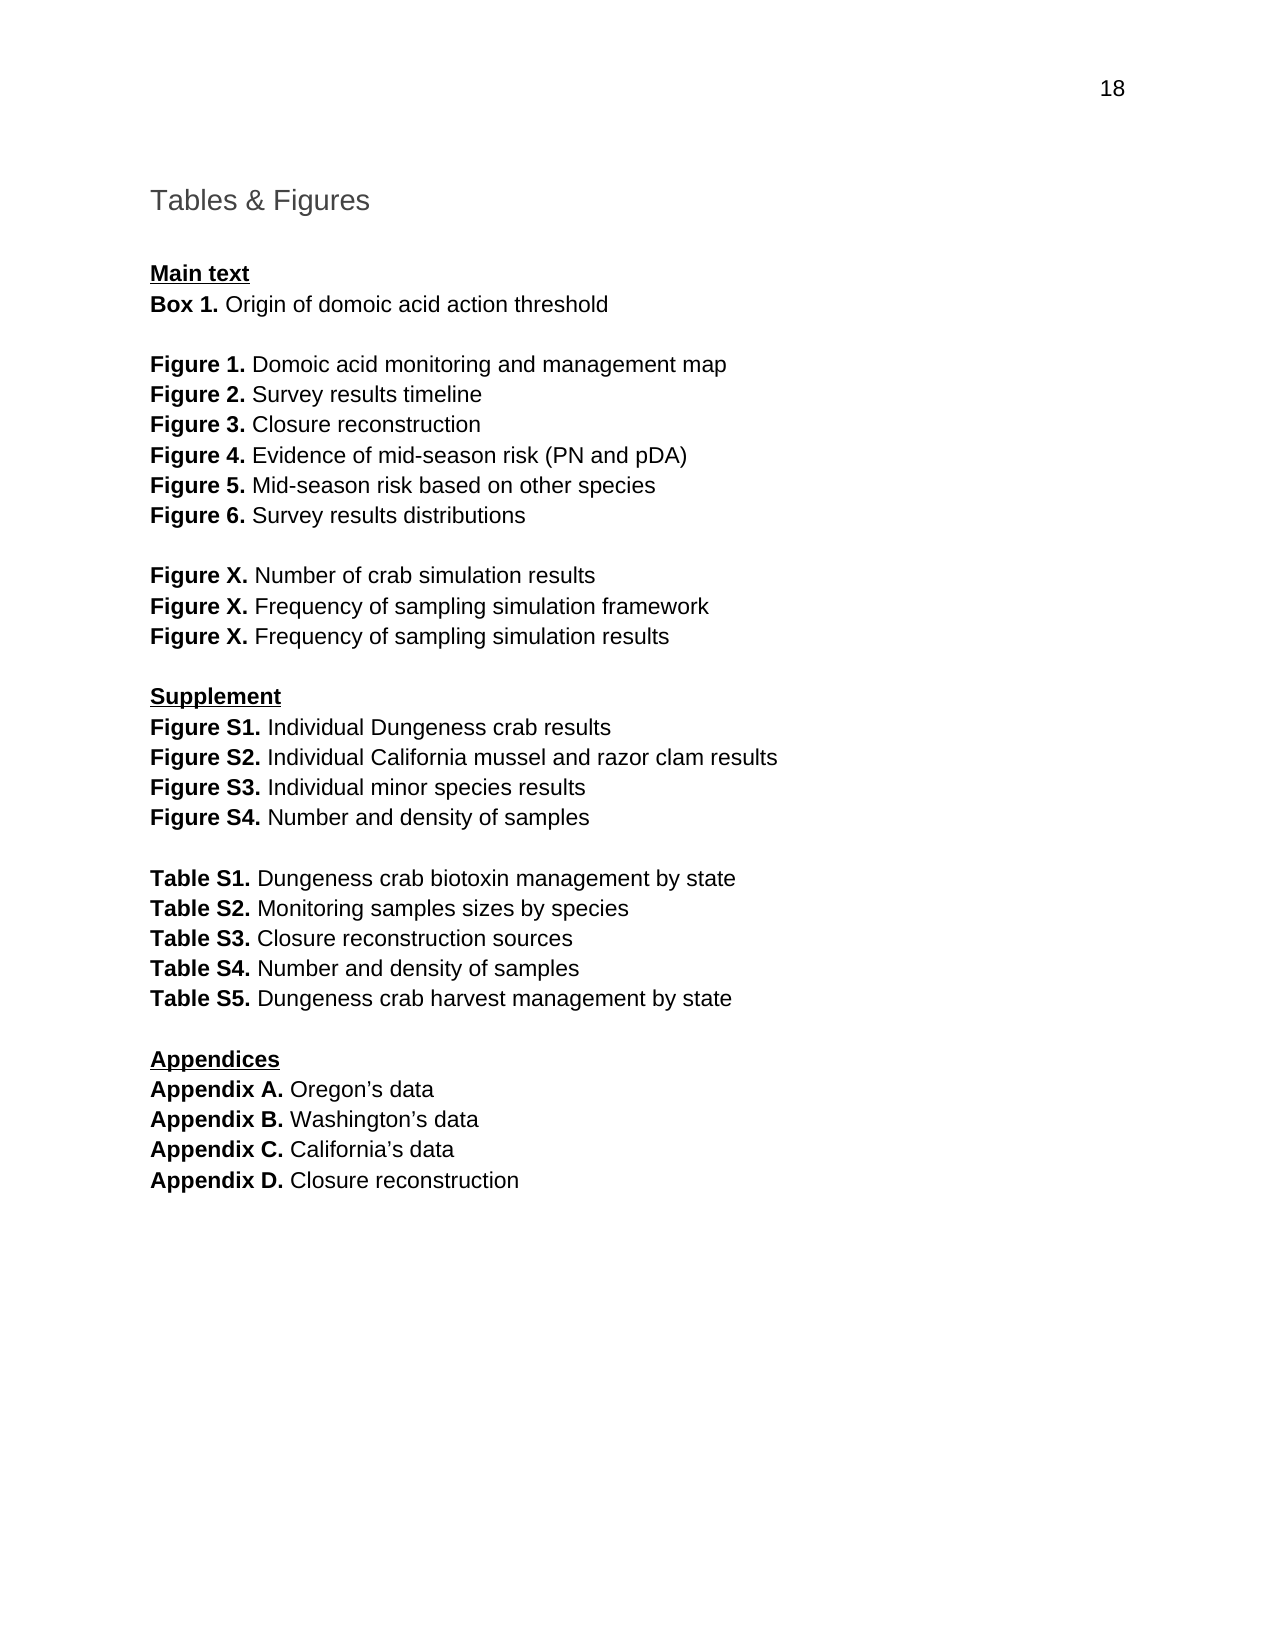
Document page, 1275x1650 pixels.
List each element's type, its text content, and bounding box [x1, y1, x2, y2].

text Figure 2. Survey results timeline [150, 381, 1125, 408]
text Figure S4. Number and density of samples [150, 804, 1125, 831]
text Table S5. Dungeness crab harvest management by state [150, 985, 1125, 1012]
text Figure 3. Closure reconstruction [150, 411, 1125, 438]
text Appendix C. California’s data [150, 1136, 1125, 1163]
text Figure 6. Survey results distributions [150, 502, 1125, 528]
text Supplement [150, 683, 1125, 710]
text Table S3. Closure reconstruction sources [150, 925, 1125, 951]
text Figure S1. Individual Dungeness crab results [150, 713, 1125, 740]
text Table S1. Dungeness crab biotoxin management by state [150, 864, 1125, 891]
text Figure X. Frequency of sampling simulation results [150, 623, 1125, 649]
text Main text [150, 260, 1125, 287]
text Appendix D. Closure reconstruction [150, 1167, 1125, 1193]
text Figure S2. Individual California mussel and razor clam results [150, 744, 1125, 770]
text Appendices [150, 1046, 1125, 1072]
text Table S2. Monitoring samples sizes by species [150, 895, 1125, 921]
text Figure 5. Mid-season risk based on other species [150, 472, 1125, 498]
text Appendix B. Washington’s data [150, 1106, 1125, 1133]
text Appendix A. Oregon’s data [150, 1076, 1125, 1102]
text Figure 4. Evidence of mid-season risk (PN and pDA) [150, 442, 1125, 468]
text Table S4. Number and density of samples [150, 955, 1125, 982]
text Figure S3. Individual minor species results [150, 774, 1125, 800]
text Figure X. Number of crab simulation results [150, 562, 1125, 589]
text Figure 1. Domoic acid monitoring and management map [150, 351, 1125, 377]
subtitle Tables & Figures [150, 183, 1125, 217]
text Box 1. Origin of domoic acid action threshold [150, 291, 1125, 317]
text Figure X. Frequency of sampling simulation framework [150, 593, 1125, 619]
